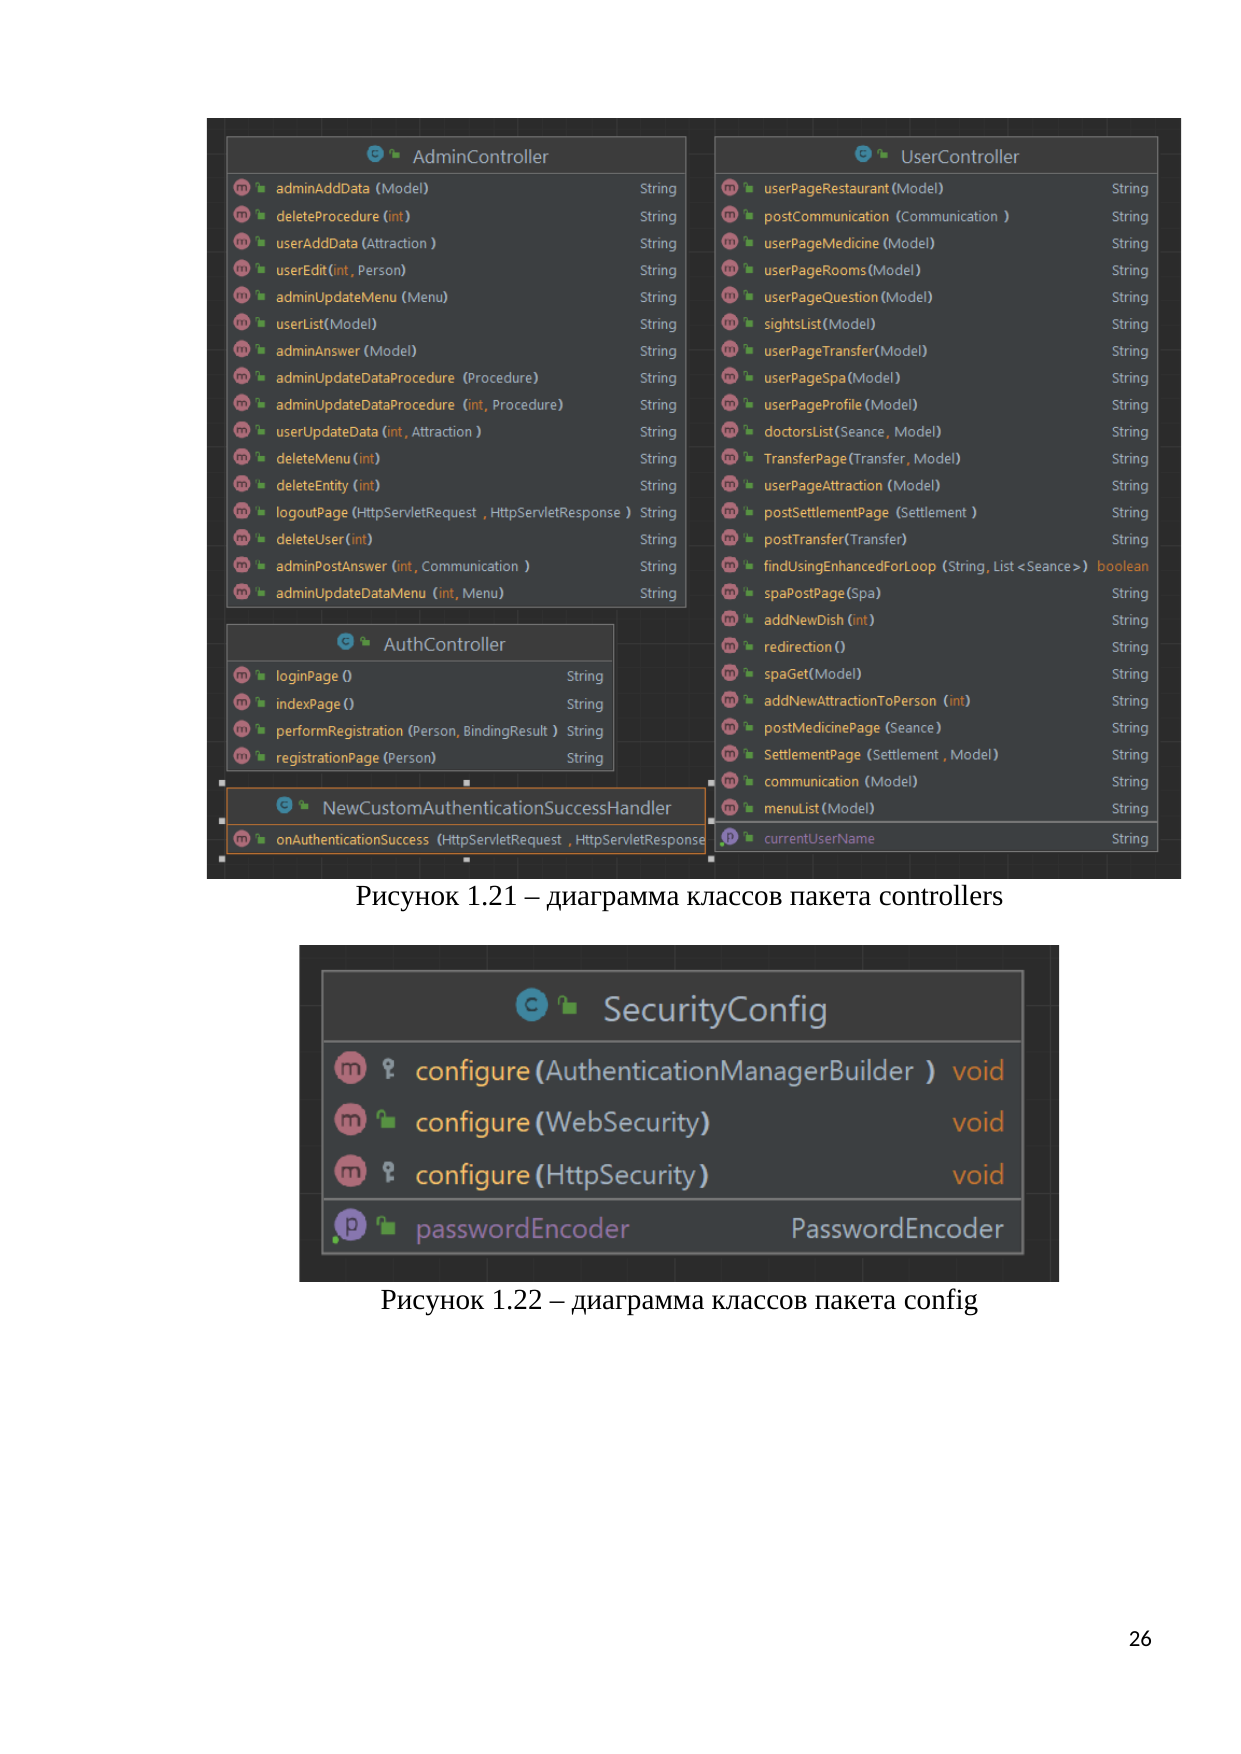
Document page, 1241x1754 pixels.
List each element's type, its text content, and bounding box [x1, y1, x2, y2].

text Рисунок 1.22 – диаграмма классов пакета config [177, 1282, 1152, 1315]
picture [206, 118, 1182, 879]
text Рисунок 1.21 – диаграмма классов пакета controllers [177, 878, 1152, 912]
picture [299, 945, 1060, 1282]
